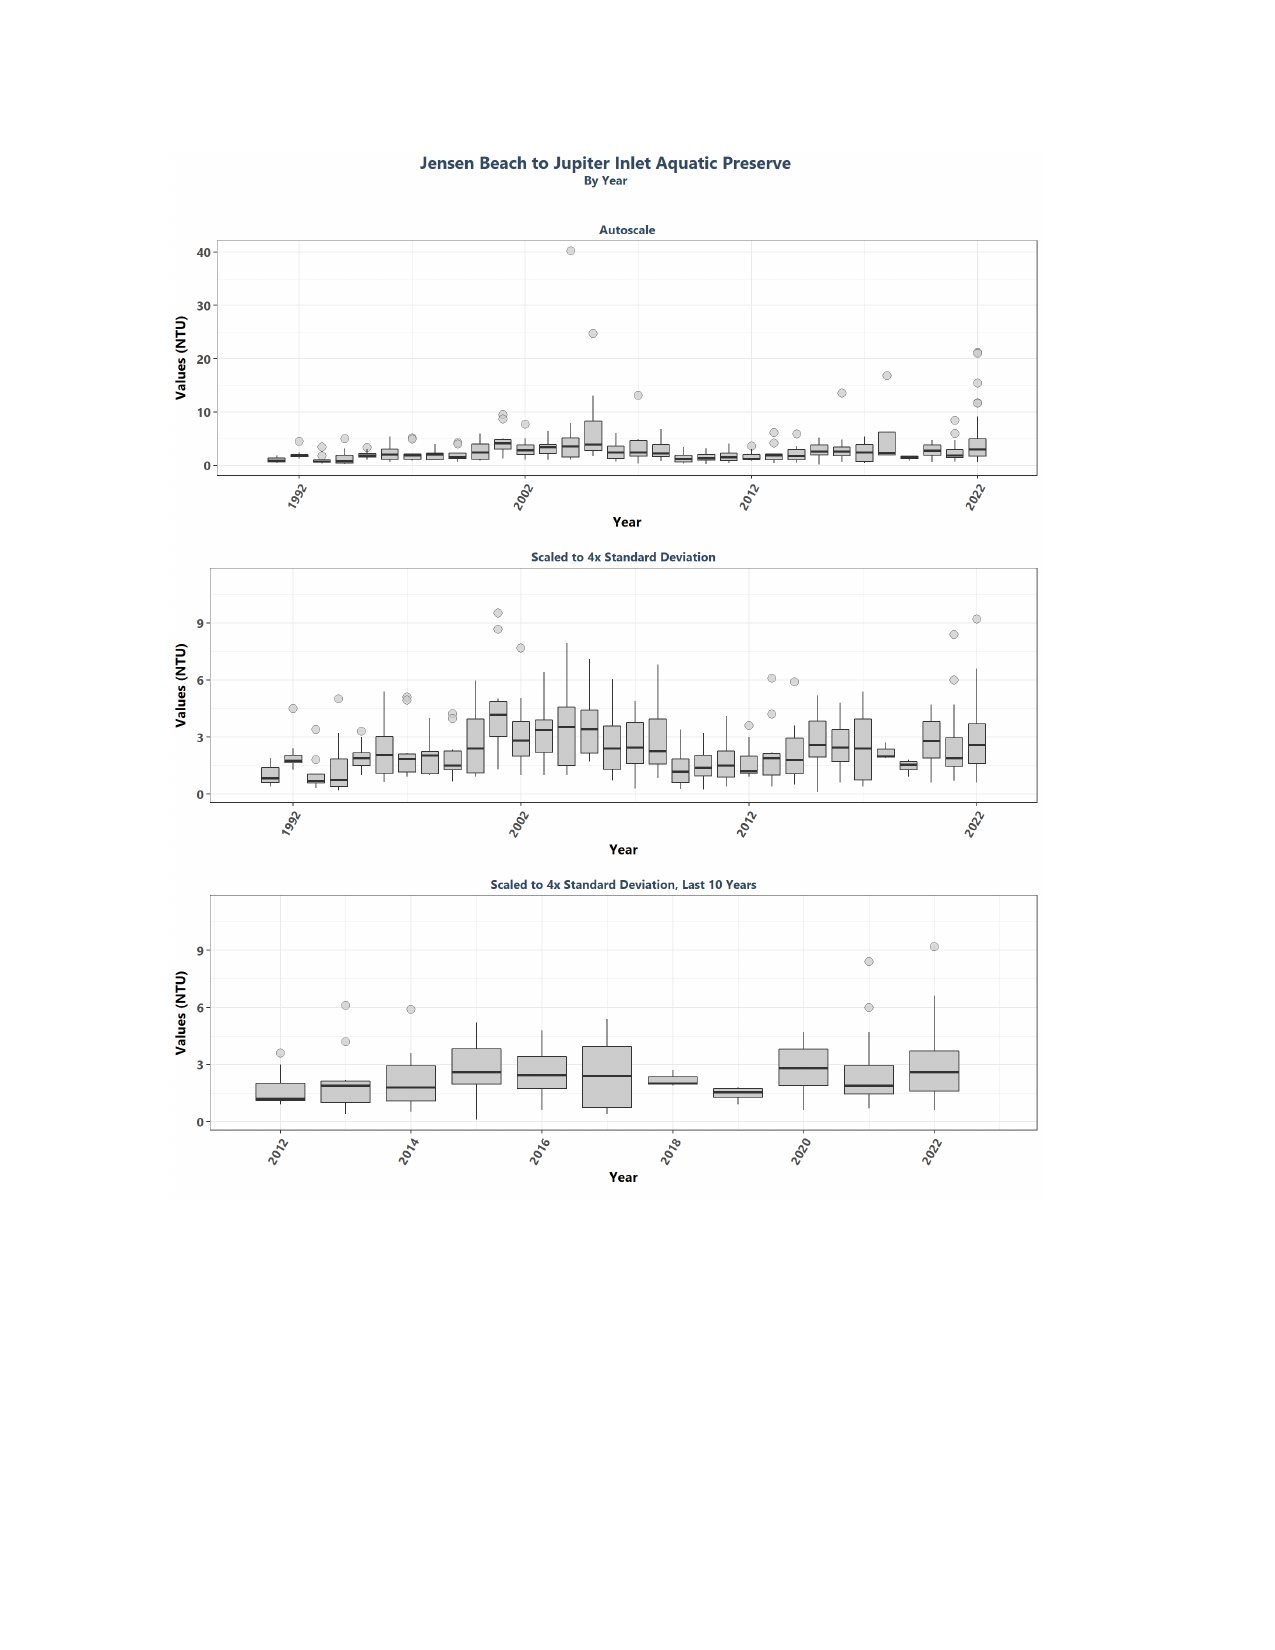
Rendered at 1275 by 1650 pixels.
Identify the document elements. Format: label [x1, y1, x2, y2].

picture [168, 150, 1044, 1200]
